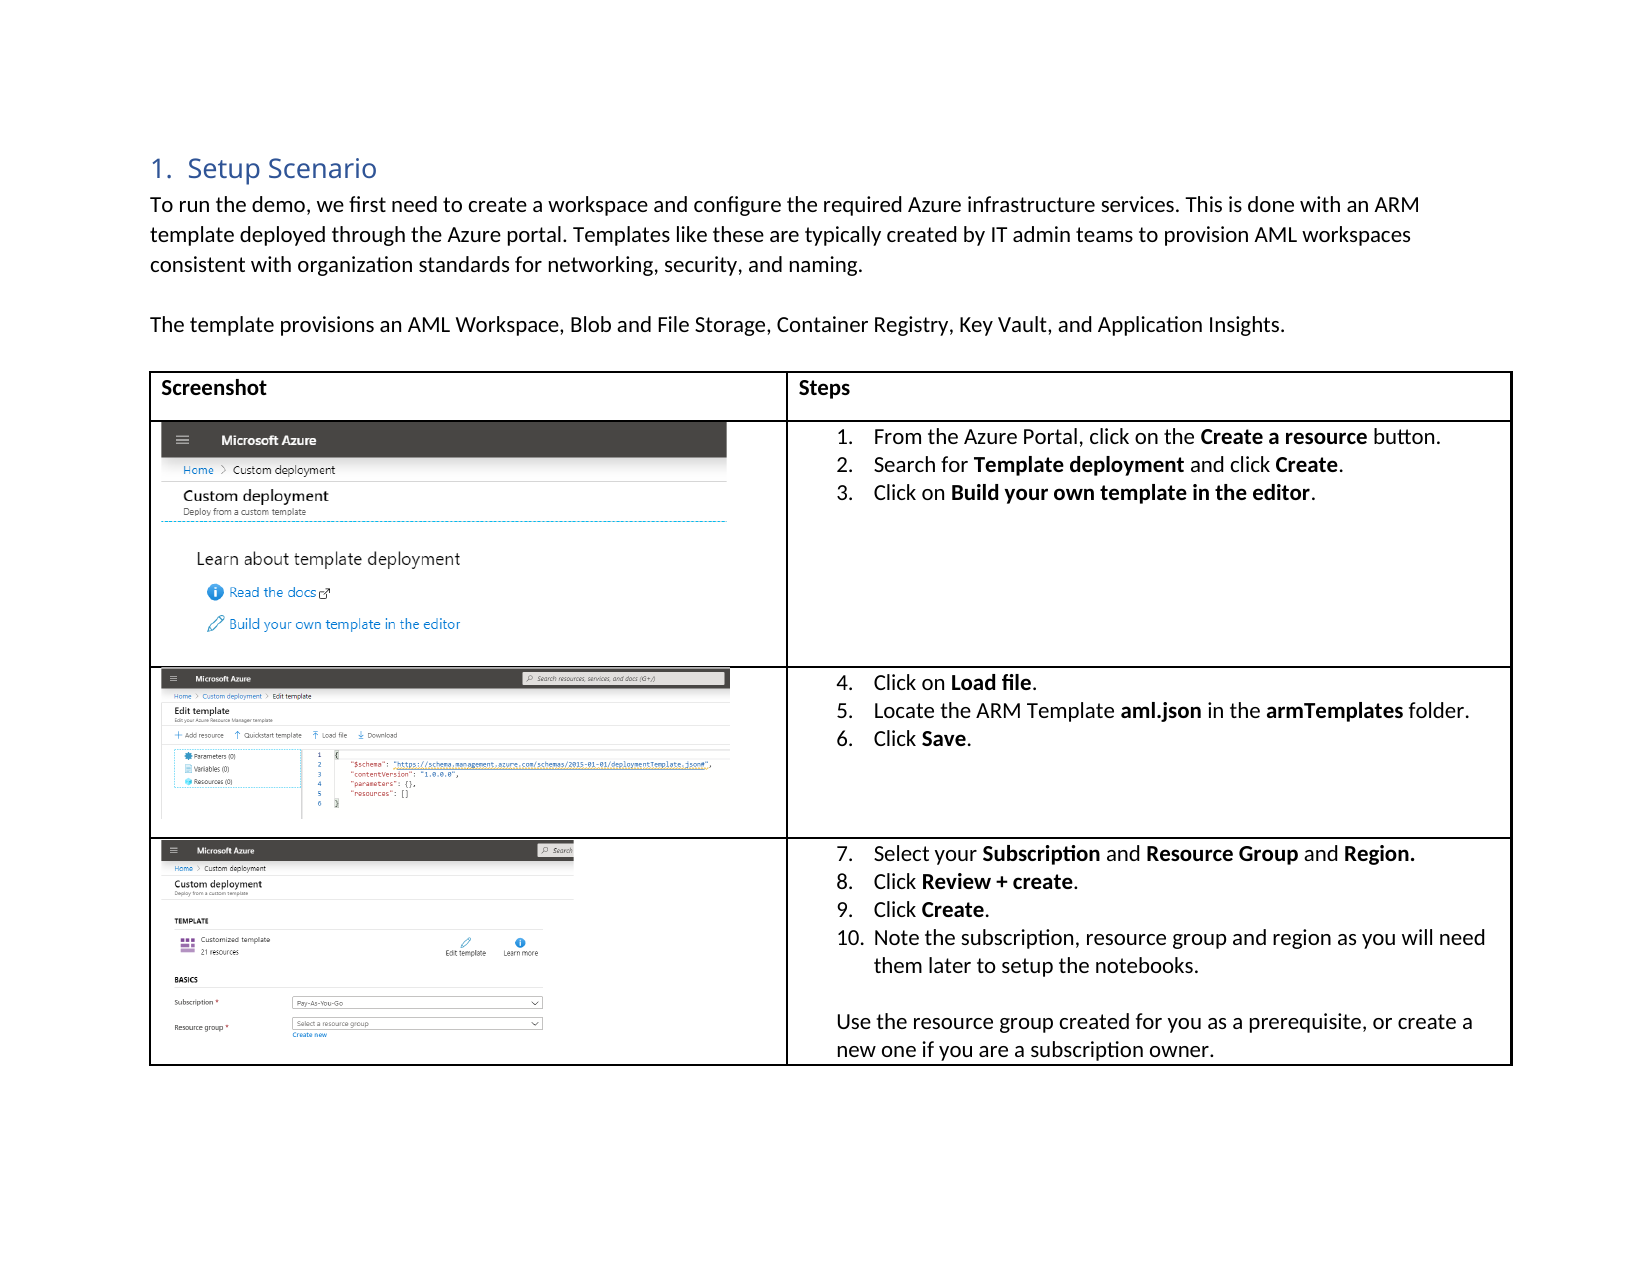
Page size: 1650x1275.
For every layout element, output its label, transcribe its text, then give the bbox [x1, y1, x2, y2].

table_header Screenshot [151, 373, 786, 420]
picture [161, 839, 574, 1043]
table_cell [151, 839, 786, 1063]
text To run the demo, we first need to create a workspace and configure the required Azure infrastructure services. This is done with an ARM template deployed through the Azure portal. Templates like these are typically created by IT admin teams to provision AML workspaces consistent with organization standards for networking, security, and naming. [150, 190, 1500, 278]
picture [161, 422, 727, 647]
table_header Steps [788, 373, 1510, 420]
table_cell [151, 422, 786, 666]
table_cell Click on Load file. Locate the ARM Template aml.json in the armTemplates folder. Click Save. [788, 668, 1510, 837]
table_cell [151, 668, 786, 837]
text The template provisions an AML Workspace, Blob and File Storage, Container Registry, Key Vault, and Application Insights. [150, 311, 1500, 339]
table_cell From the Azure Portal, click on the Create a resource button. Search for Template deployment and click Create. Click on Build your own template in the editor. [788, 422, 1510, 666]
table_cell Select your Subscription and Resource Group and Region. Click Review + create. Click Create. Note the subscription, resource group and region as you will need them later to setup the notebooks. Use the resource group created for you as a prerequisite, or create a new one if you are a subscription owner. [788, 839, 1510, 1063]
subtitle Setup Scenario [150, 150, 1500, 187]
picture [161, 667, 730, 819]
